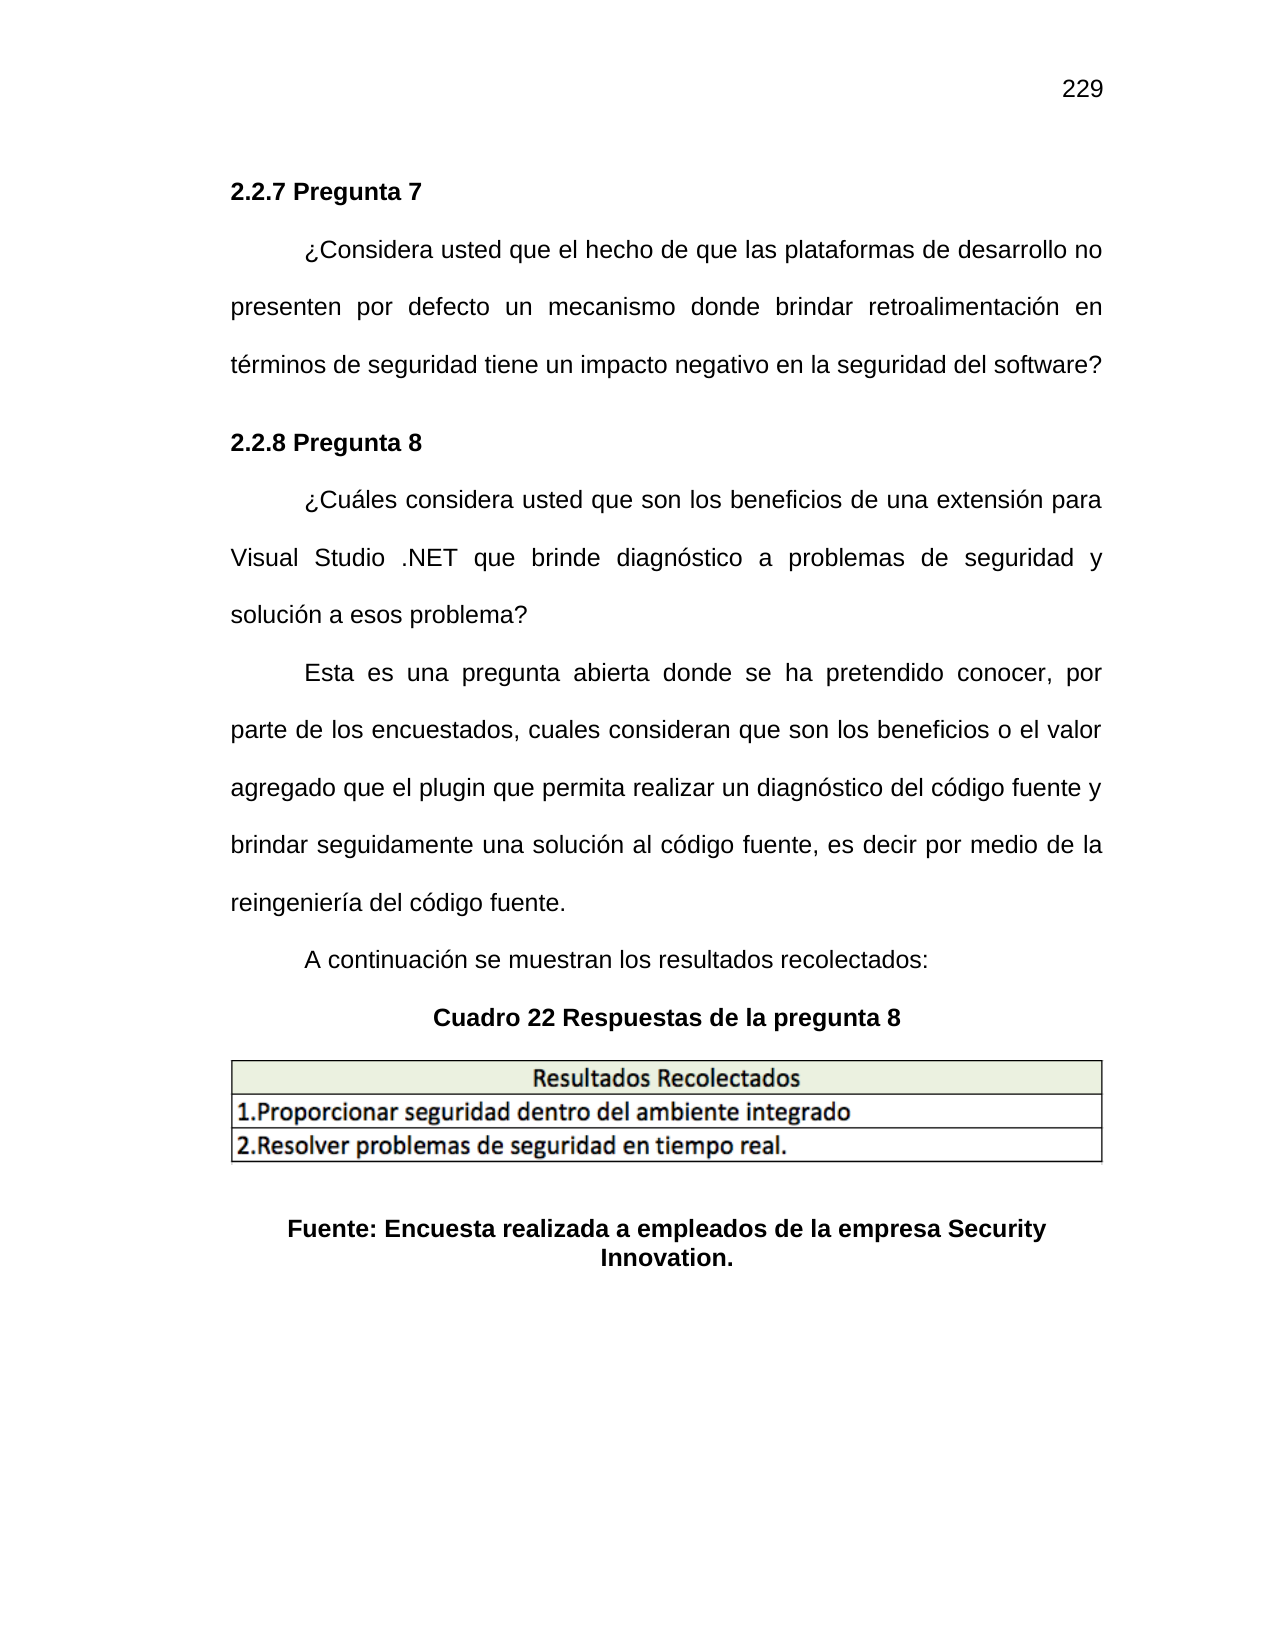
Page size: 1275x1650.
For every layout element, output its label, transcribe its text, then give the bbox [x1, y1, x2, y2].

picture [230, 1060, 1104, 1165]
subtitle 2.2.8 Pregunta 8 [230, 428, 1104, 457]
text A continuación se muestran los resultados recolectados: [230, 946, 1104, 974]
text ¿Cuáles considera usted que son los beneficios de una extensión para Visual Studio .NET que brinde diagnóstico a problemas de seguridad y solución a esos problema? [230, 486, 1104, 629]
subtitle 2.2.7 Pregunta 7 [230, 177, 1104, 206]
text ¿Considera usted que el hecho de que las plataformas de desarrollo no presenten por defecto un mecanismo donde brindar retroalimentación en términos de seguridad tiene un impacto negativo en la seguridad del software? [230, 235, 1104, 378]
text Esta es una pregunta abierta donde se ha pretendido conocer, por parte de los encuestados, cuales consideran que son los beneficios o el valor agregado que el plugin que permita realizar un diagnóstico del código fuente y brindar seguidamente una solución al código fuente, es decir por medio de la reingeniería del código fuente. [230, 658, 1104, 917]
text Cuadro 22 Respuestas de la pregunta 8 [230, 1003, 1104, 1032]
subtitle Fuente: Encuesta realizada a empleados de la empresa Security Innovation. [230, 1214, 1104, 1272]
